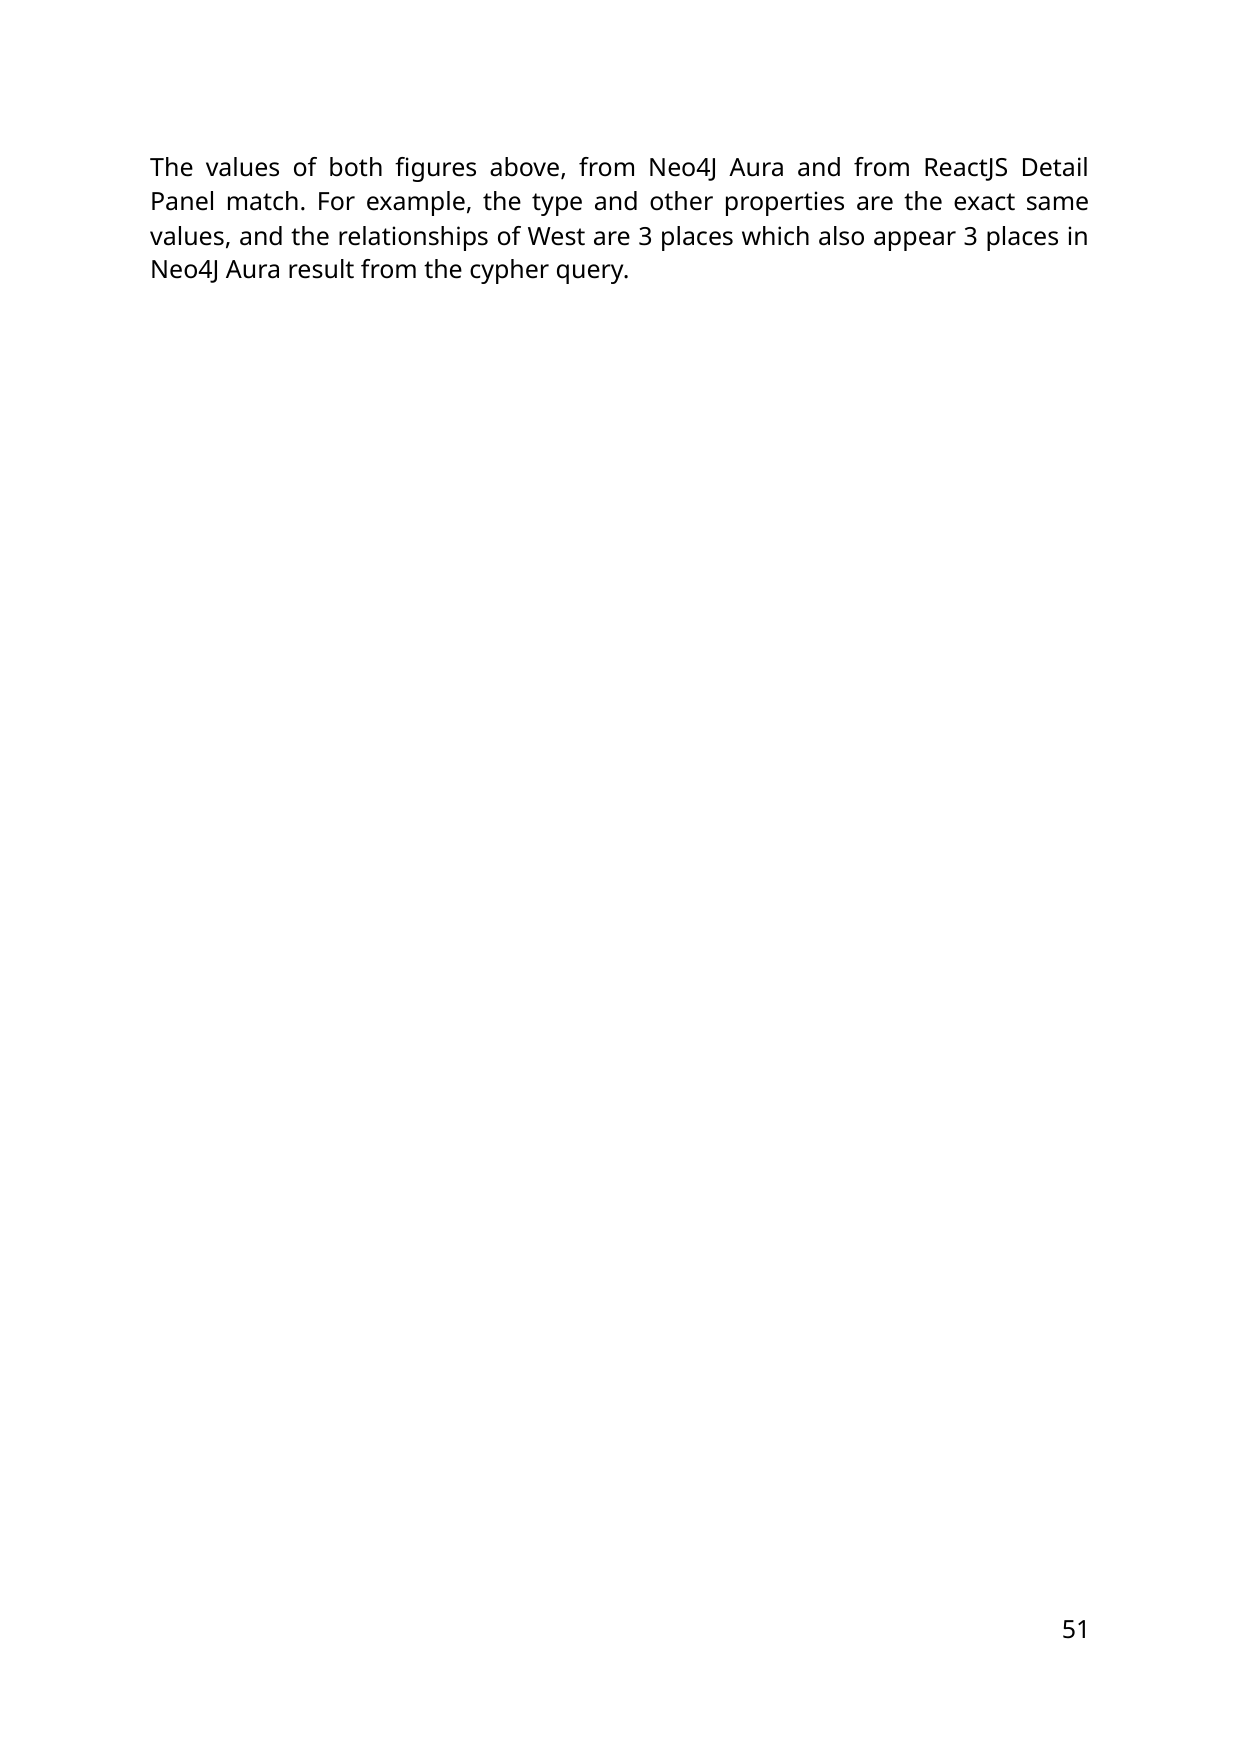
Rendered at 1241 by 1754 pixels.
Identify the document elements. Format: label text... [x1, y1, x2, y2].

text The values of both figures above, from Neo4J Aura and from ReactJS Detail Panel match. For example, the type and other properties are the exact same values, and the relationships of West are 3 places which also appear 3 places in Neo4J Aura result from the cypher query. [150, 150, 1090, 286]
